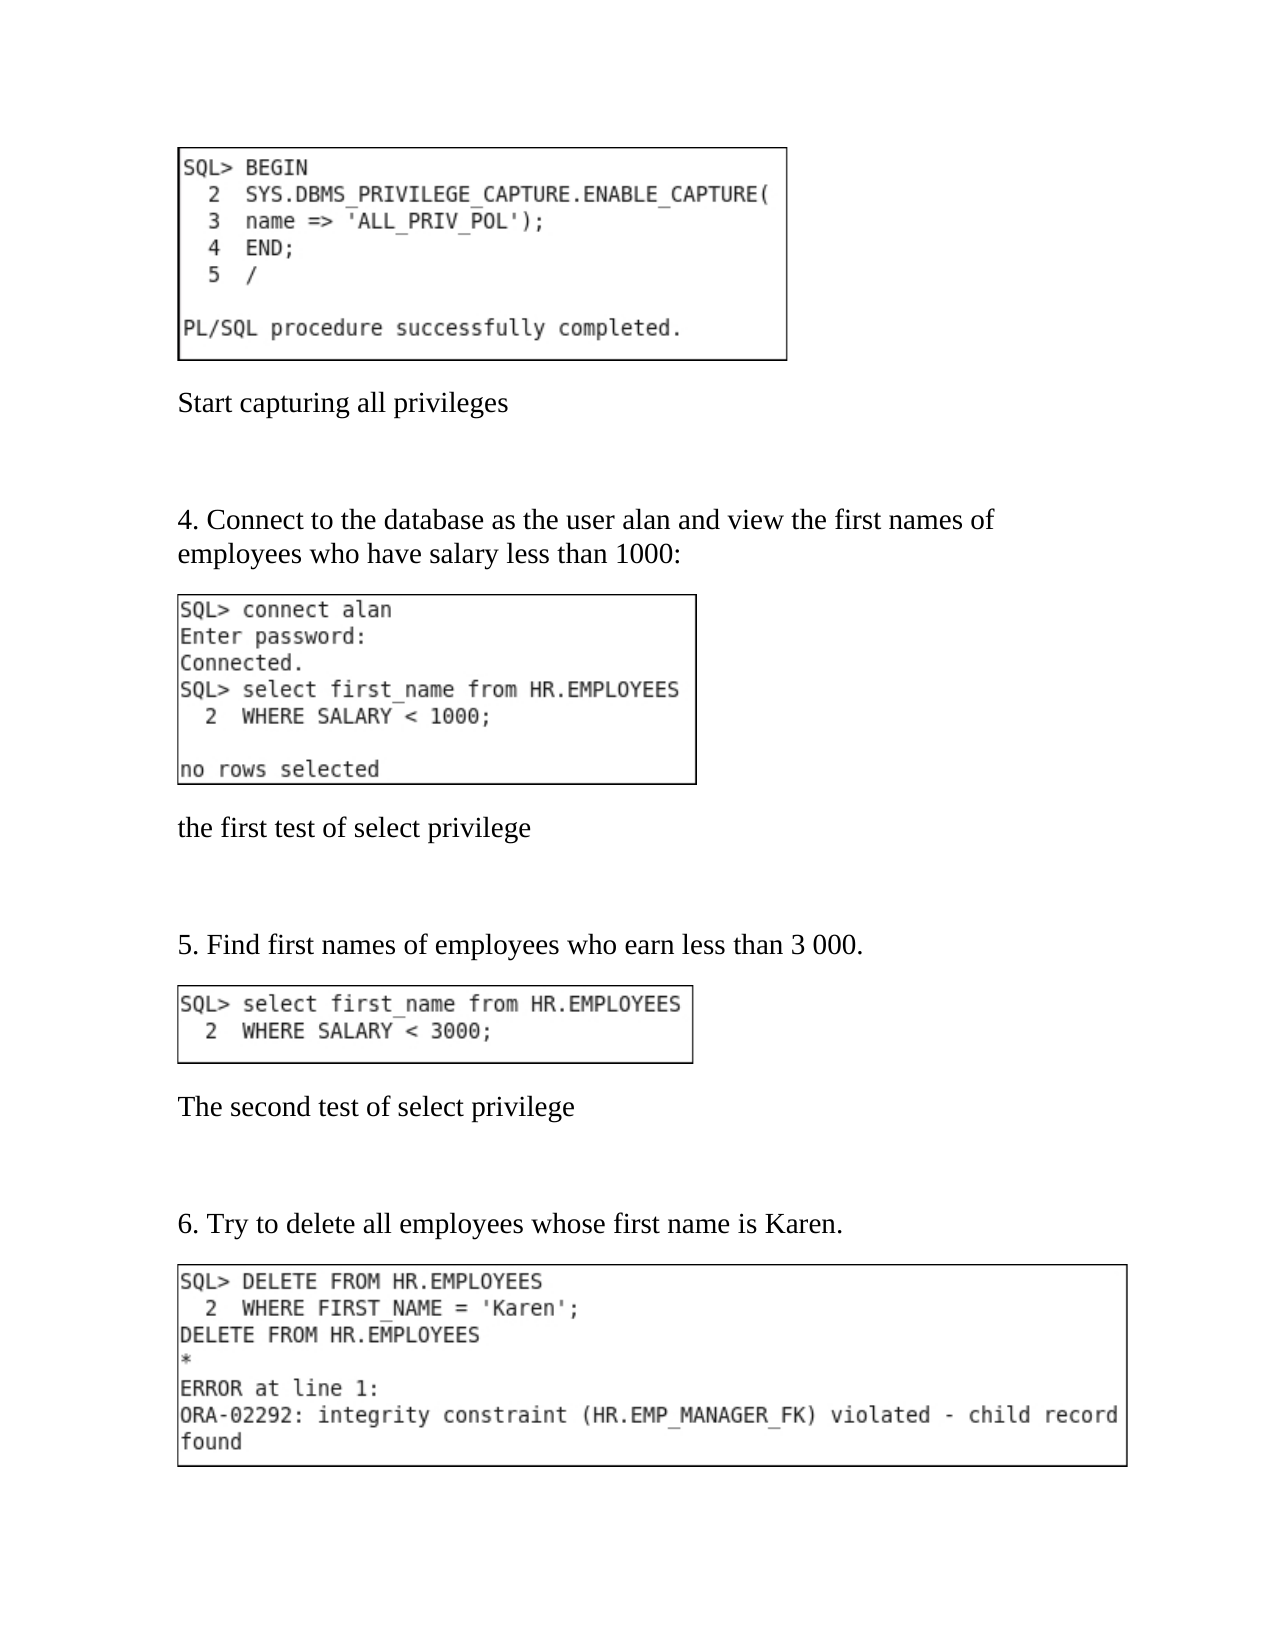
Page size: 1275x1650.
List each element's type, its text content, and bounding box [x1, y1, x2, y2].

picture [177, 147, 788, 361]
text the first test of select privilege [177, 810, 1098, 843]
text 6. Try to delete all employees whose first name is Karen. [177, 1206, 1098, 1239]
picture [177, 985, 694, 1064]
text 5. Find first names of employees who earn less than 3 000. [177, 927, 1098, 960]
text The second test of select privilege [177, 1089, 1098, 1122]
text 4. Connect to the database as the user alan and view the first names of employees who have salary less than 1000: [177, 502, 1098, 569]
picture [177, 594, 697, 785]
text Start capturing all privileges [177, 385, 1098, 419]
picture [177, 1264, 1128, 1467]
